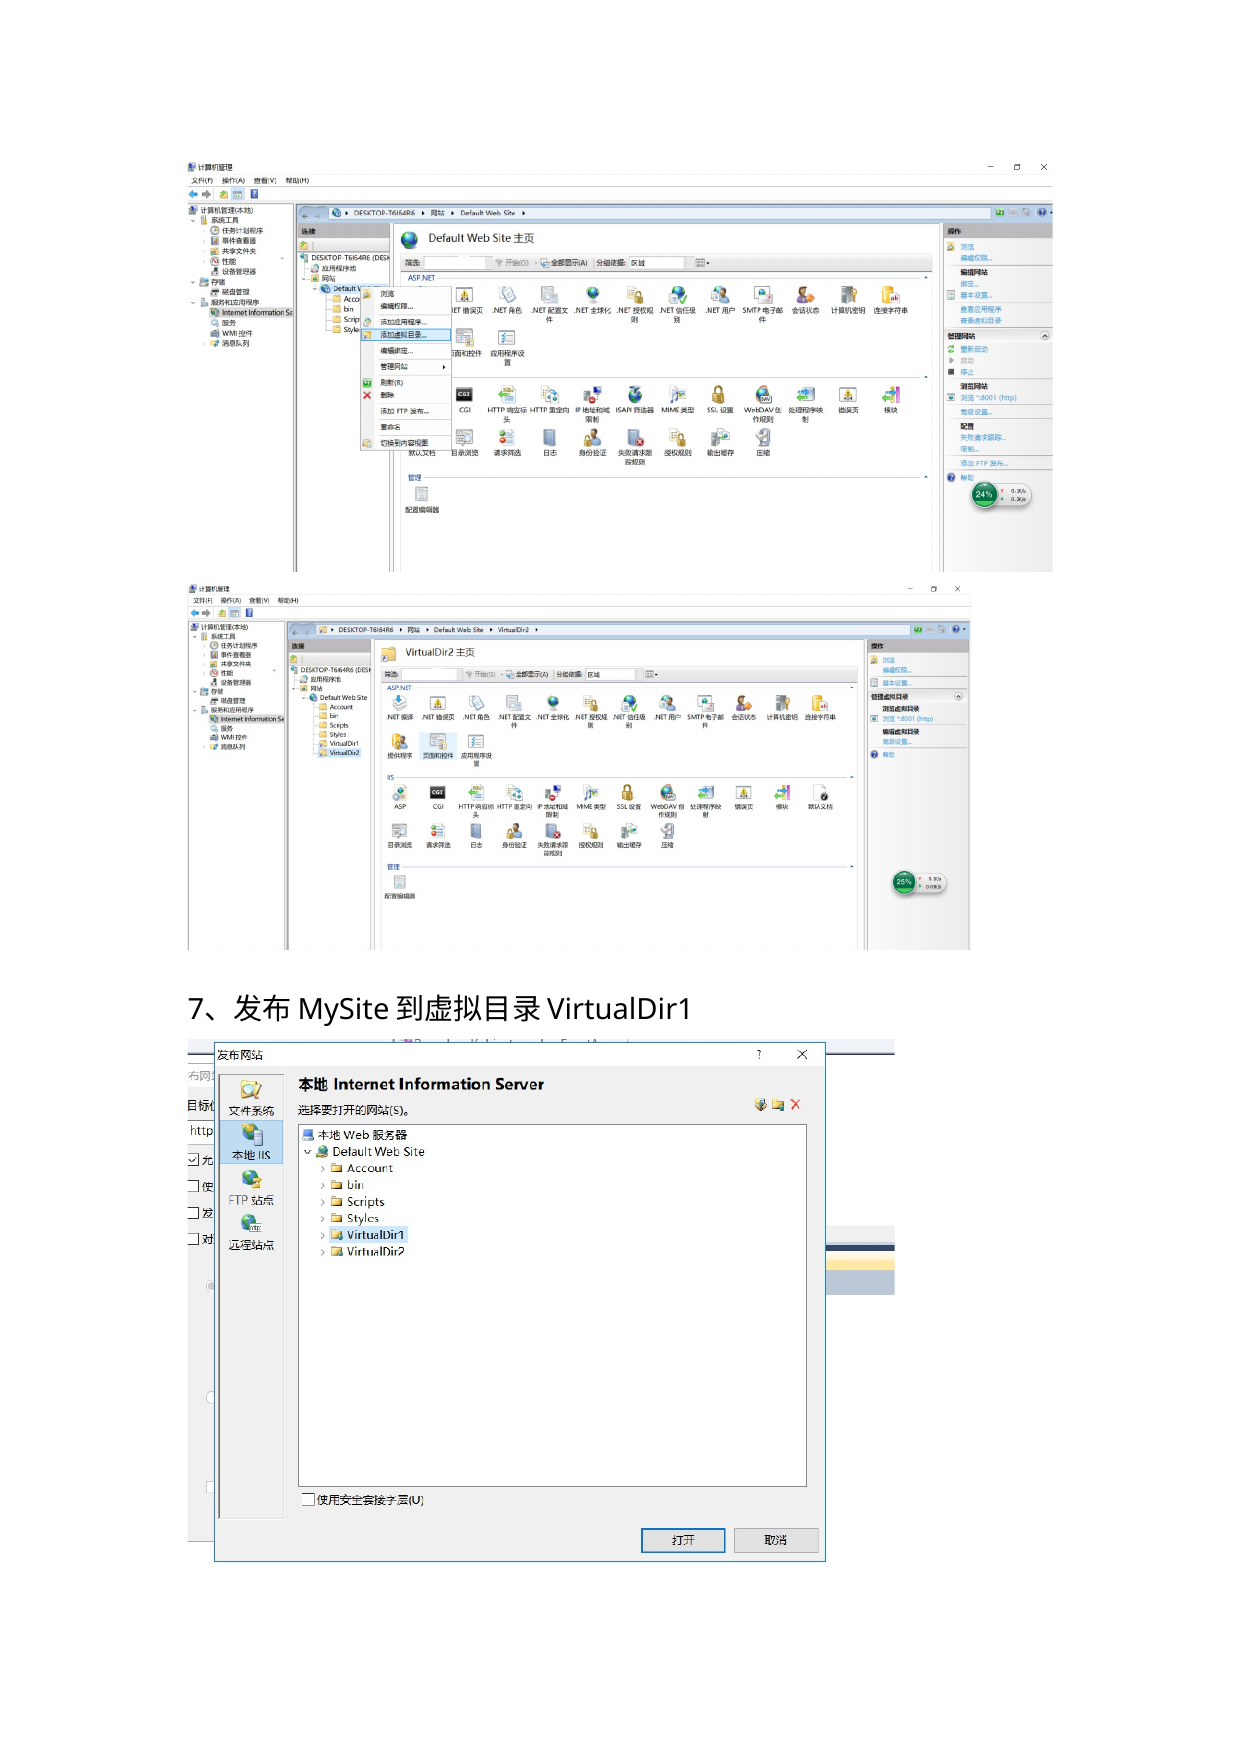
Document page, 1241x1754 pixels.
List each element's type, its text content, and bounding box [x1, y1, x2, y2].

picture [187, 162, 1053, 572]
picture [187, 584, 973, 950]
text 7、发布MySite到虚拟目录VirtualDir1 [187, 974, 1053, 1039]
picture [187, 1039, 895, 1590]
